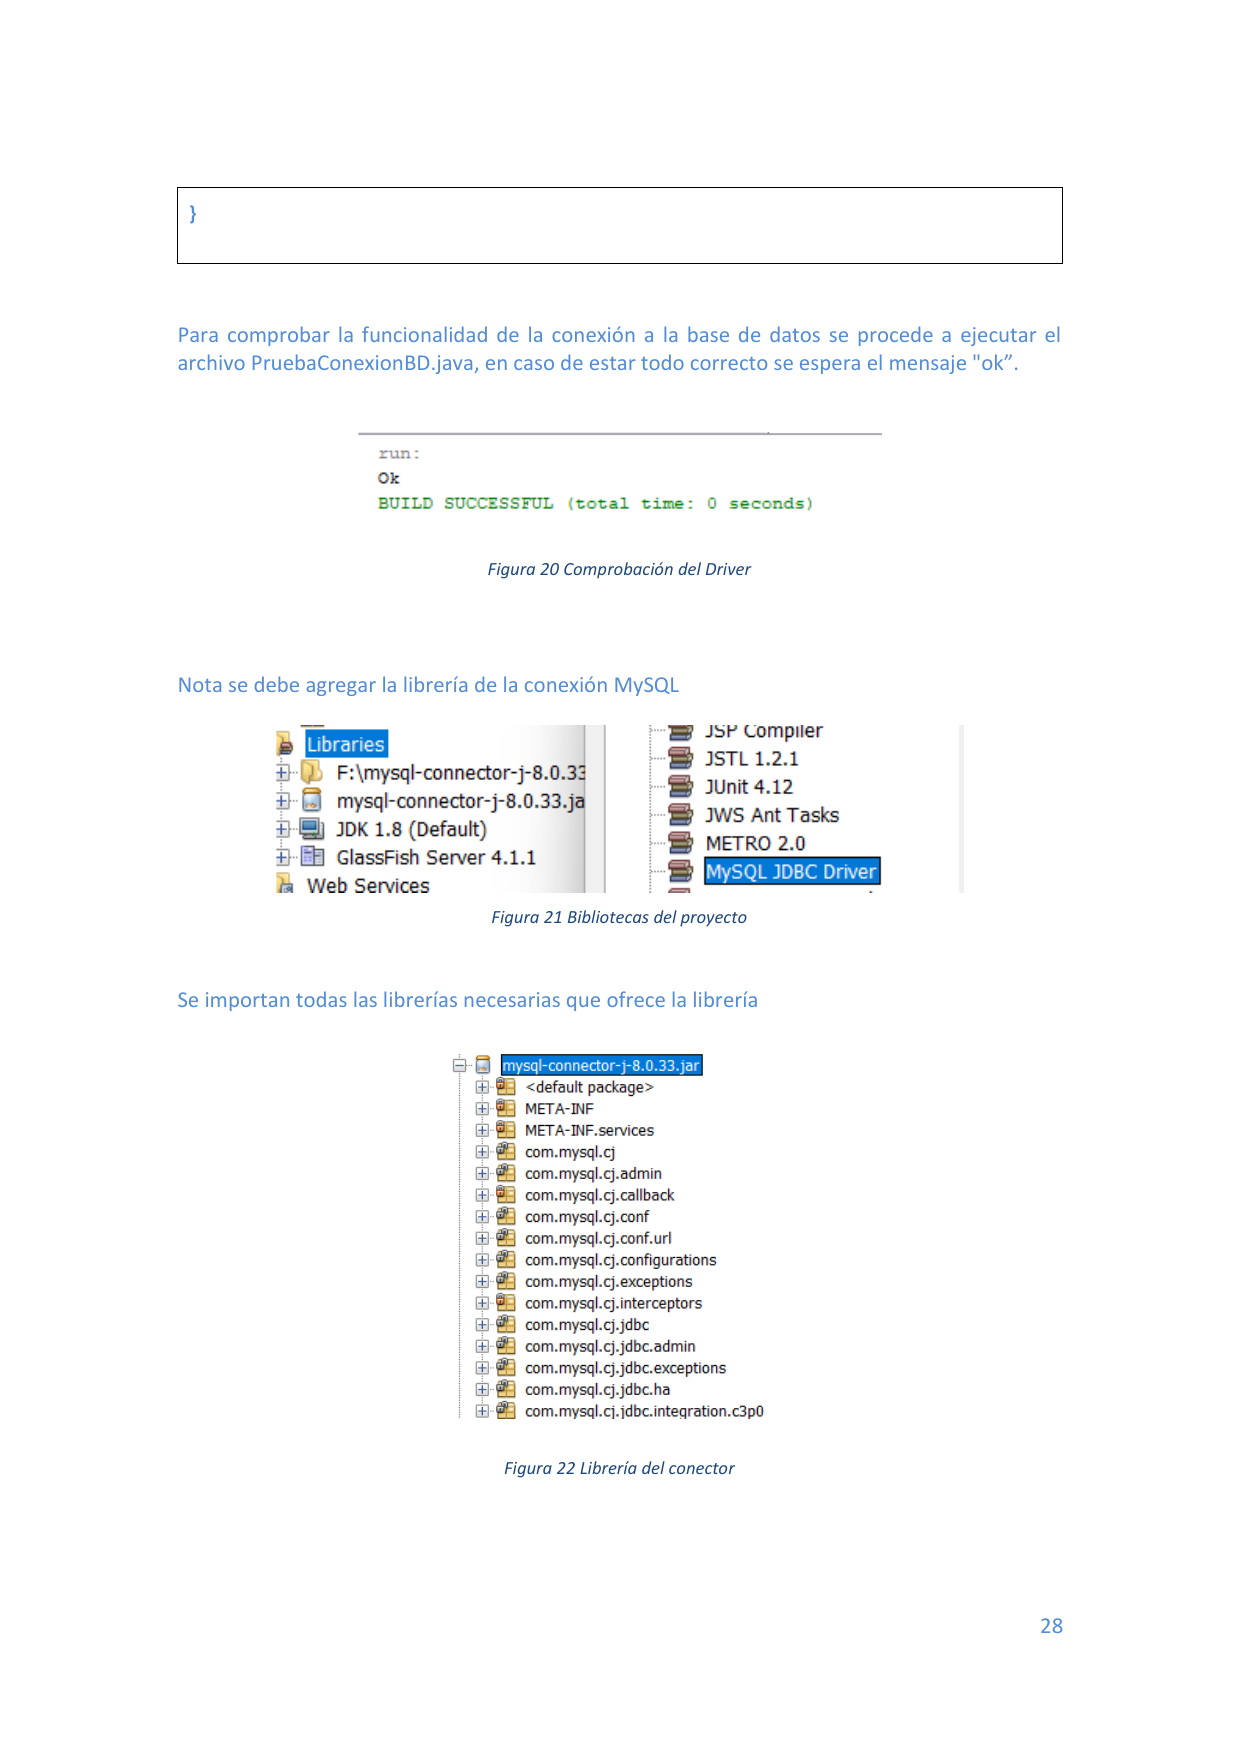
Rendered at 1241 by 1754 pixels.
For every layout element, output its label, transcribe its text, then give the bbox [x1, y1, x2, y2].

text Figura 20 Comprobación del Driver [177, 557, 1063, 580]
picture [447, 1053, 793, 1419]
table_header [178, 188, 1062, 263]
text Se importan todas las librerías necesarias que ofrece la librería [177, 985, 1063, 1013]
text Figura 22 Librería del conector [177, 1456, 1063, 1479]
text Figura 21 Bibliotecas del proyecto [177, 906, 1063, 928]
text Nota se debe agregar la librería de la conexión MySQL [177, 670, 1063, 698]
picture [276, 725, 964, 893]
text Para comprobar la funcionalidad de la conexión a la base de datos se procede a ejecutar el archivo PruebaConexionBD.java, en caso de estar todo correcto se espera el mensaje "ok”. [177, 320, 1063, 376]
picture [358, 432, 882, 545]
